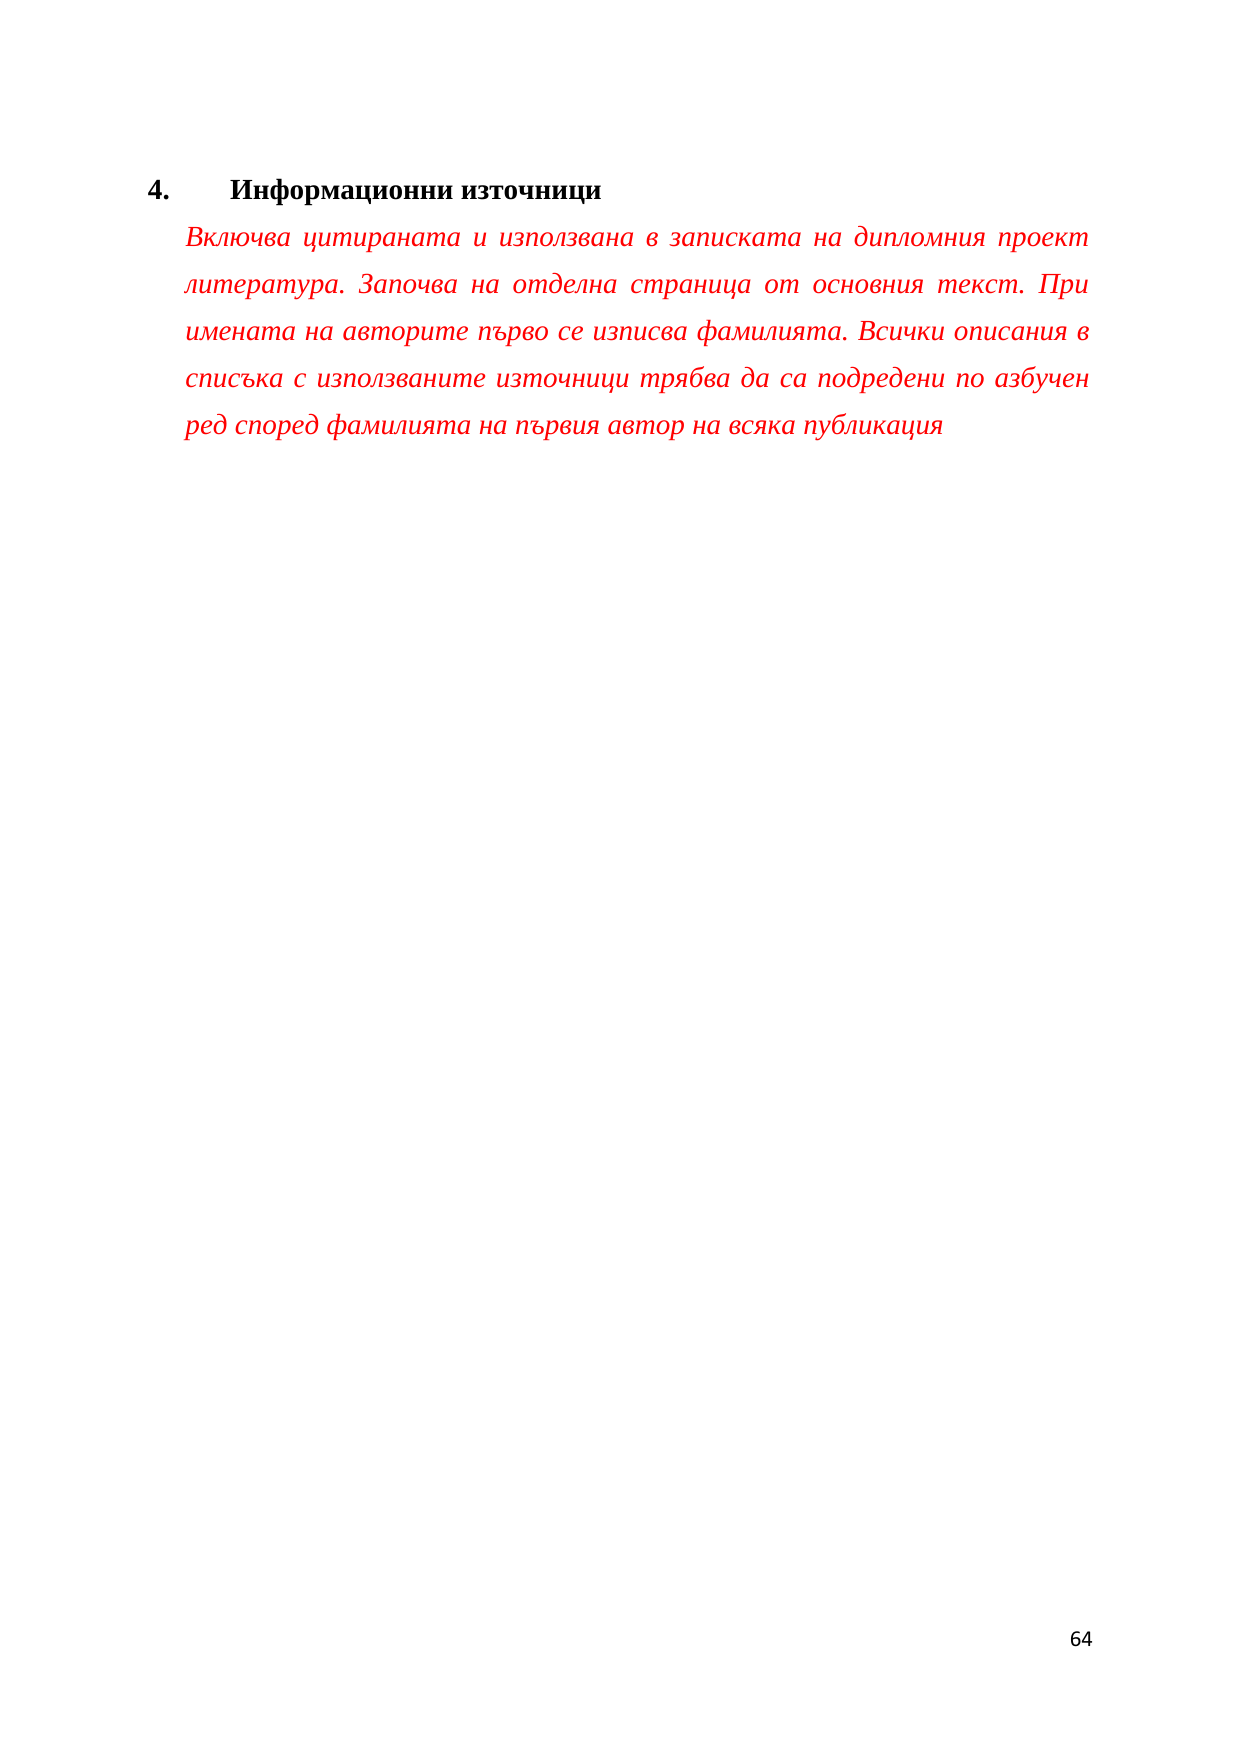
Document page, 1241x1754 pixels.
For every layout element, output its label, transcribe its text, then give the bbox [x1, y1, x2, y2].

subtitle Информационни източници [148, 172, 1093, 206]
text Включва цитираната и използвана в записката на дипломния проект литература. Започва на отделна страница от основния текст. При имената на авторите първо се изписва фамилията. Всички описания в списъка с използваните източници трябва да са подредени по азбучен ред според фамилията на първия автор на всяка публикация [185, 219, 1093, 440]
